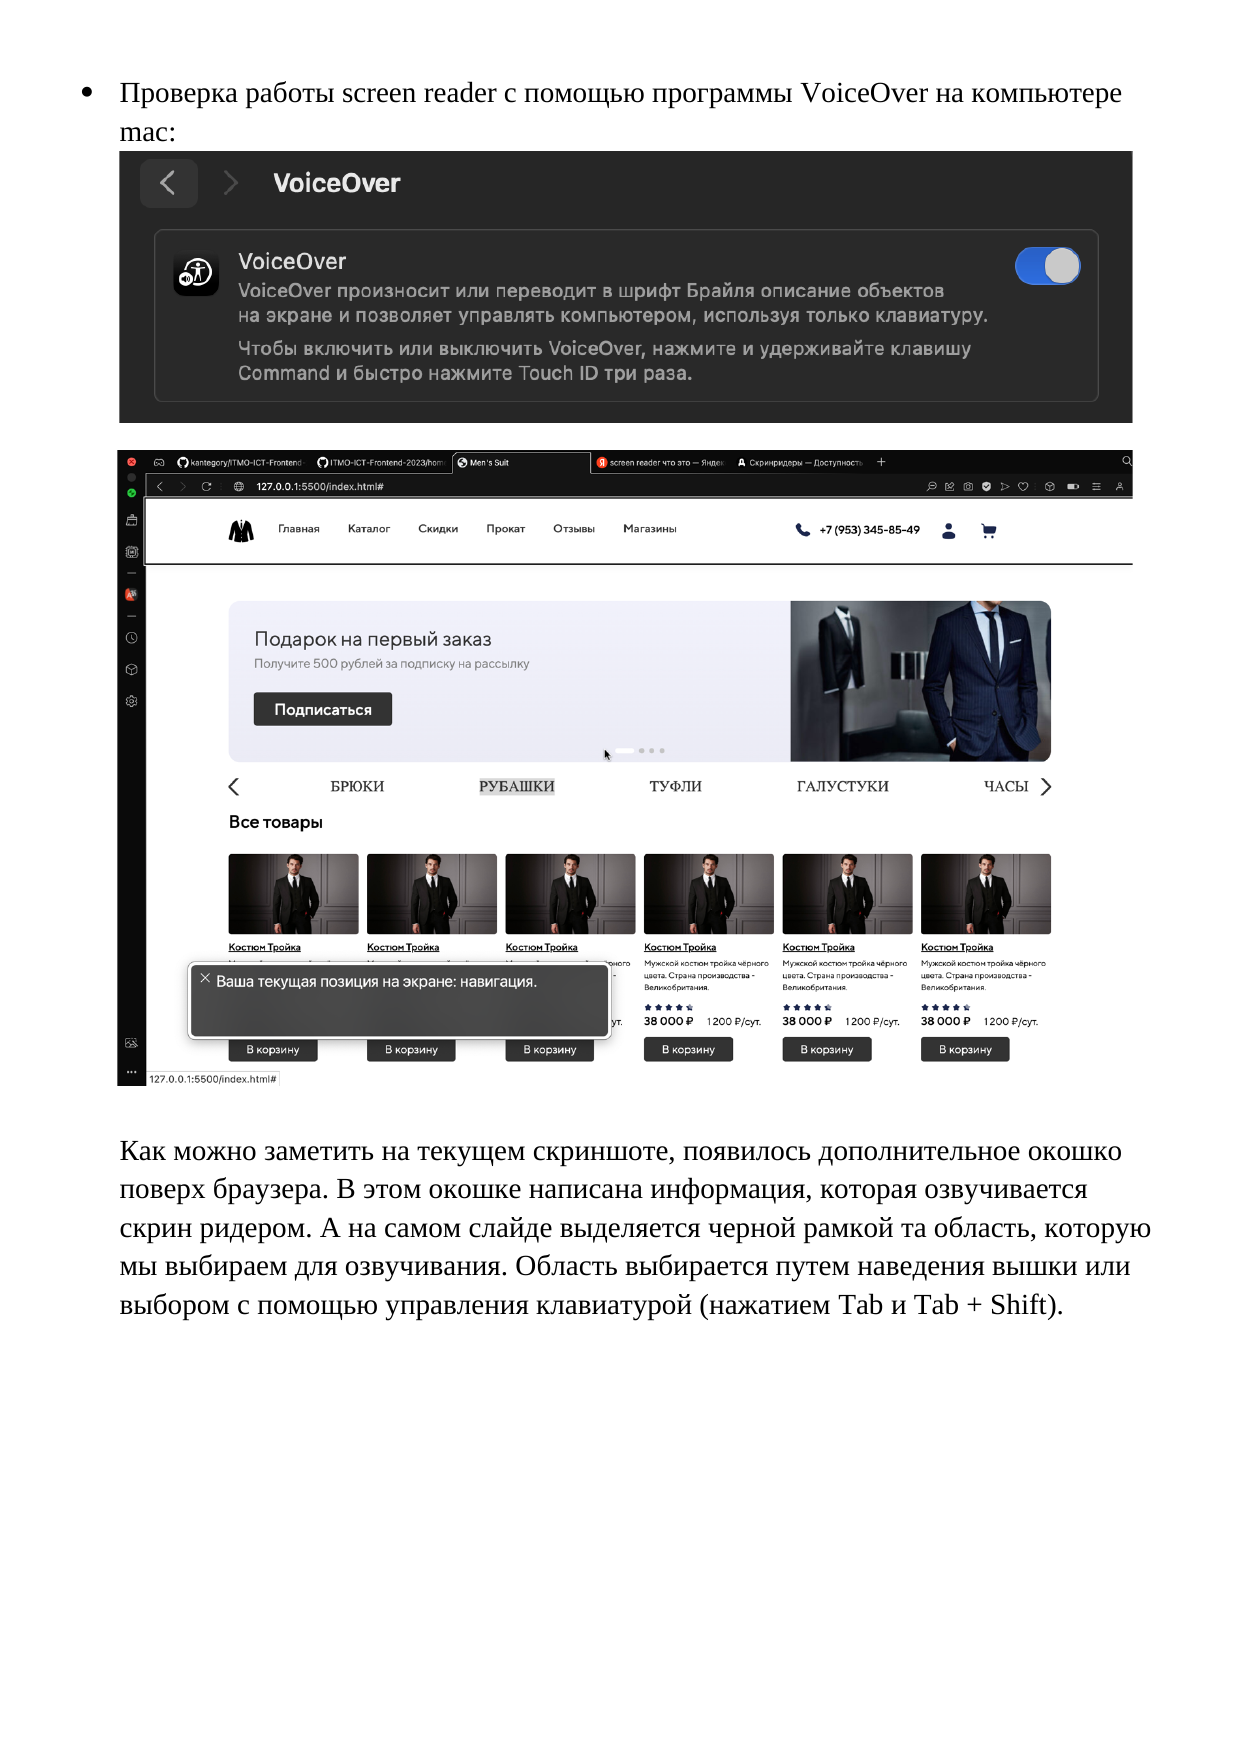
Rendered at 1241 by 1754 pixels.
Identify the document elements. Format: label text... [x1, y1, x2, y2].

picture [117, 450, 1133, 1086]
picture [119, 151, 1133, 423]
